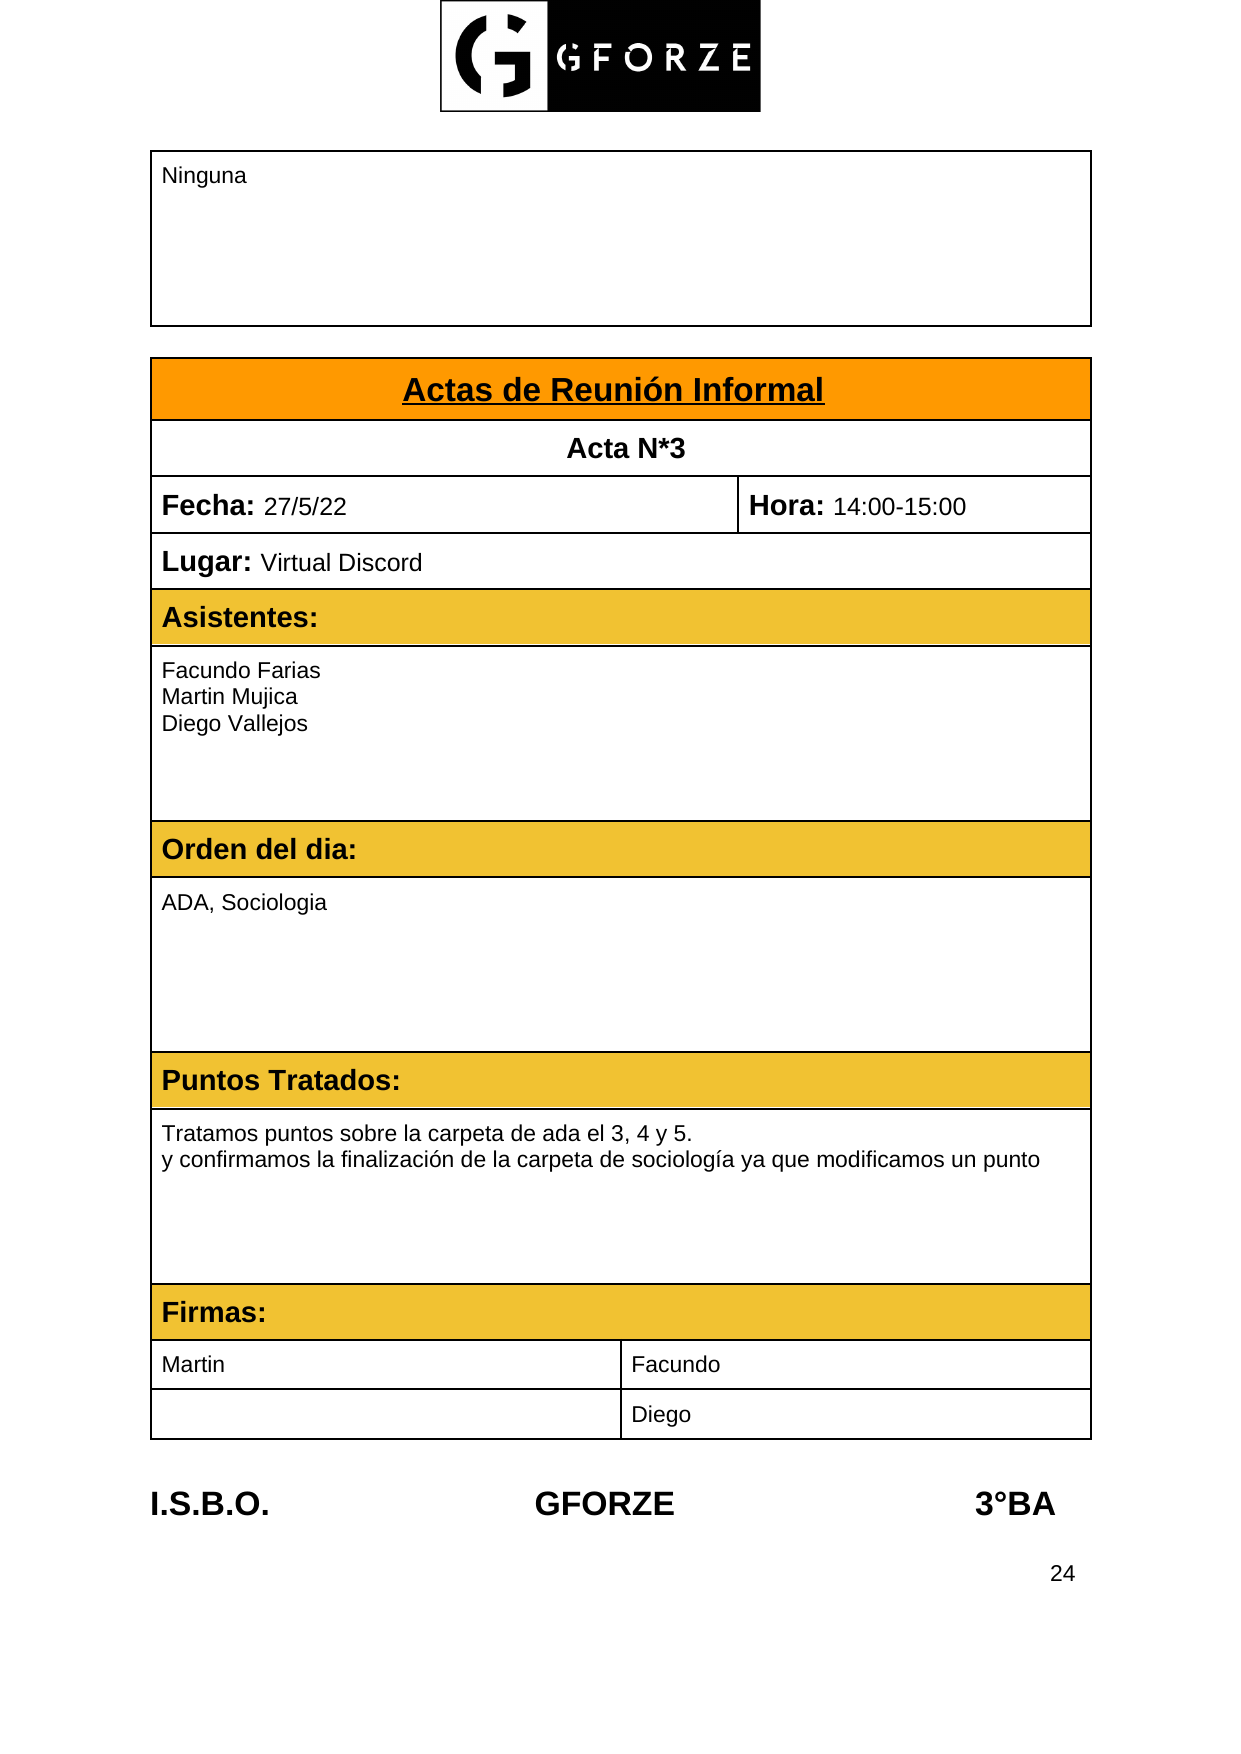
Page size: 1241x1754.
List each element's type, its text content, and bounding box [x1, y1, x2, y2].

table_cell Martin [152, 1341, 620, 1388]
table_cell Lugar: Virtual Discord [152, 534, 1090, 588]
table_cell Fecha: 27/5/22 [152, 477, 737, 532]
picture [440, 0, 761, 112]
table_cell Diego [622, 1390, 1090, 1437]
table_cell Orden del dia: [152, 822, 1090, 876]
table_cell [152, 1390, 620, 1437]
table_cell Acta N*3 [152, 421, 1090, 475]
table_cell ADA, Sociologia [152, 878, 1090, 1051]
table_cell Ninguna [152, 152, 1090, 325]
table_cell Firmas: [152, 1285, 1090, 1339]
table_cell Puntos Tratados: [152, 1053, 1090, 1107]
table_cell Asistentes: [152, 590, 1090, 644]
table_cell Facundo Farias Martin Mujica Diego Vallejos [152, 647, 1090, 819]
table_header Actas de Reunión Informal [152, 359, 1090, 419]
table_cell Hora: 14:00-15:00 [739, 477, 1090, 532]
table_cell Tratamos puntos sobre la carpeta de ada el 3, 4 y 5. y confirmamos la finalización de la carpeta de sociología ya que modificamos un punto [152, 1110, 1090, 1282]
table_cell Facundo [622, 1341, 1090, 1388]
